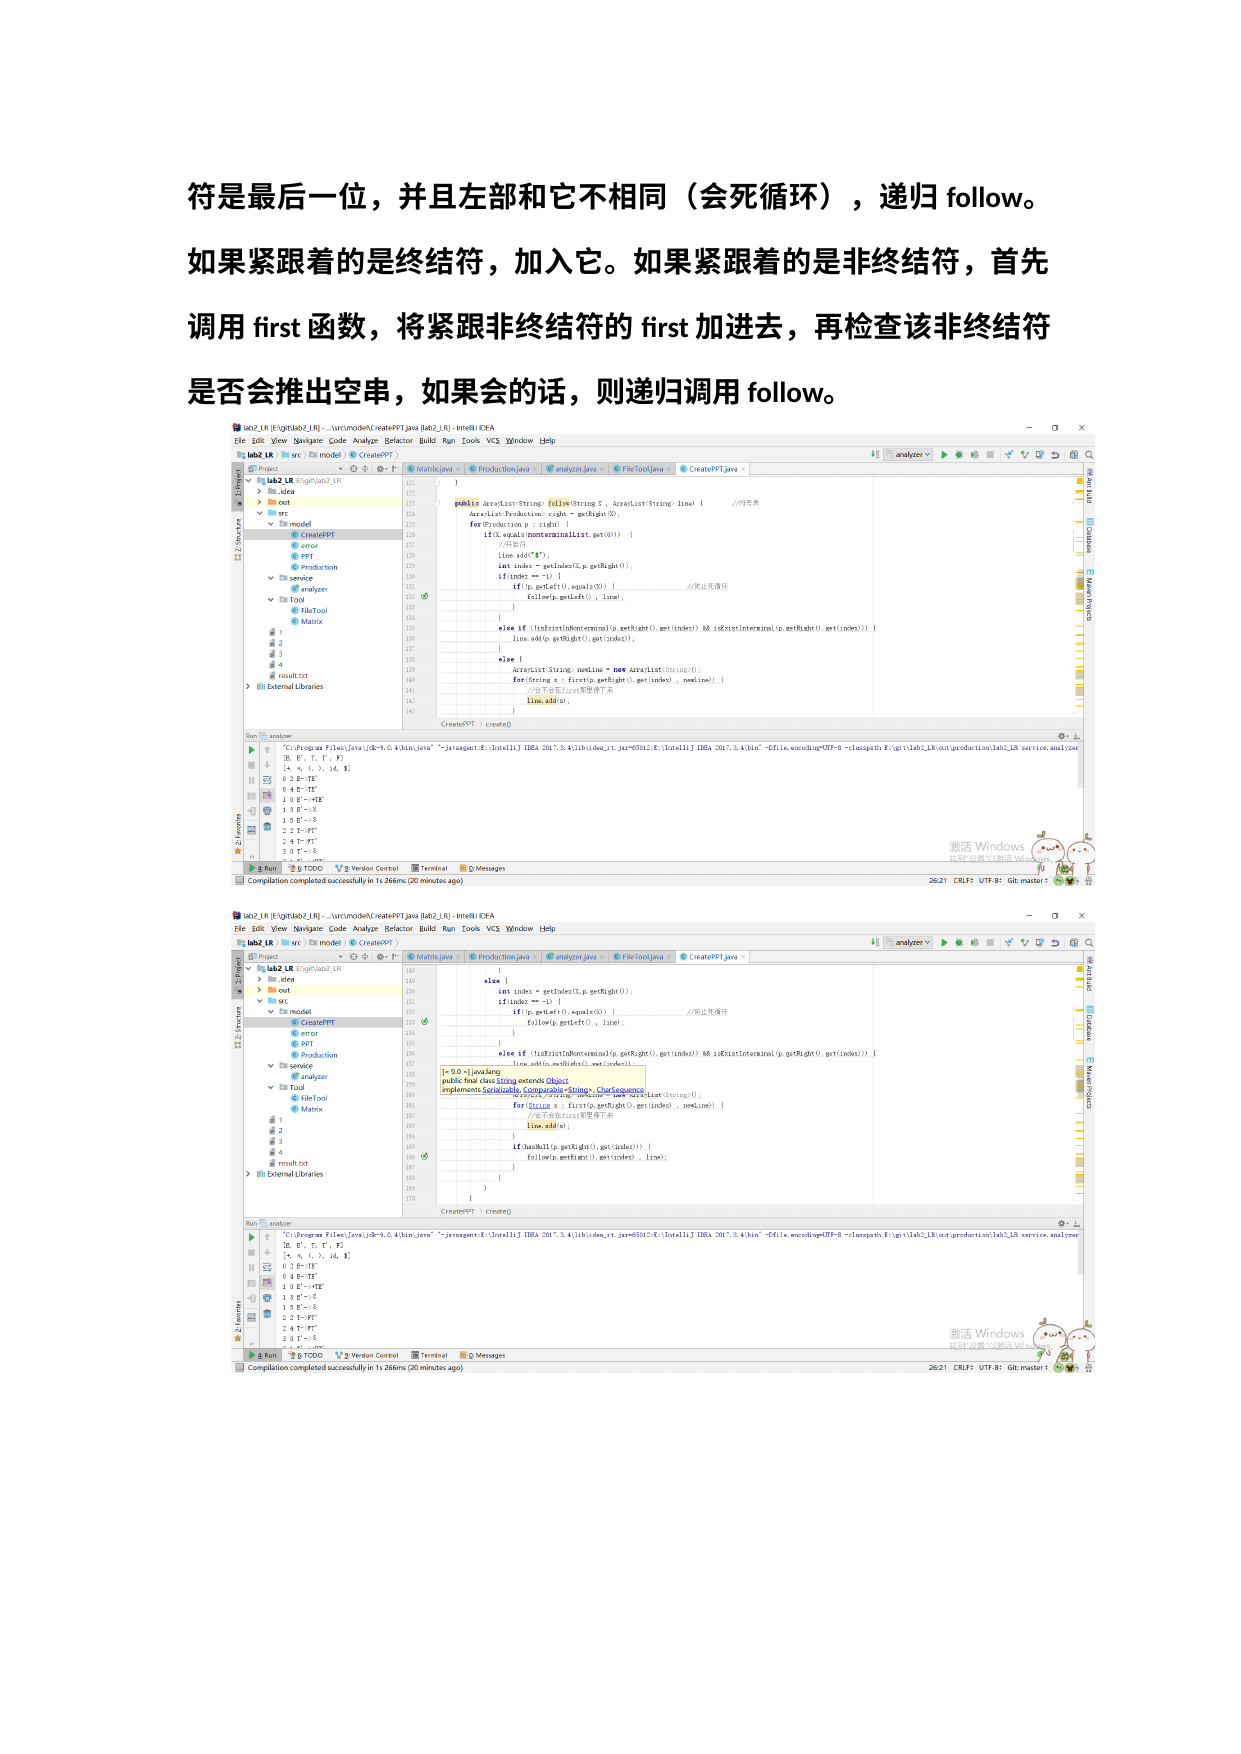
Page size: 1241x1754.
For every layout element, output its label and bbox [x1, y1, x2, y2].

picture [231, 909, 1096, 1373]
picture [231, 422, 1096, 886]
list [187, 162, 1053, 422]
